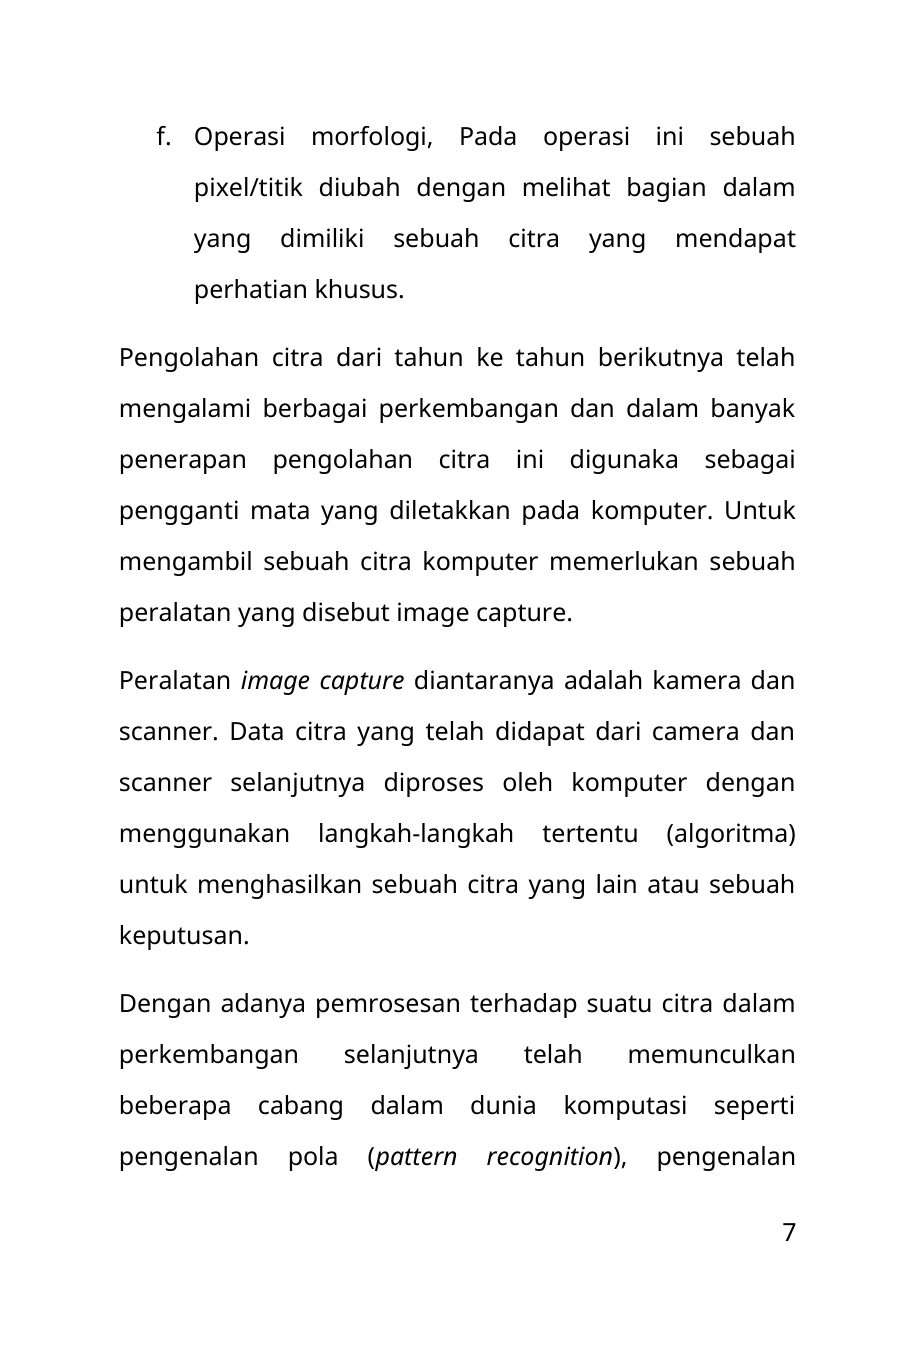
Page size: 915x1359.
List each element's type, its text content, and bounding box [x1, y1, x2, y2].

text Pengolahan citra dari tahun ke tahun berikutnya telah mengalami berbagai perkembangan dan dalam banyak penerapan pengolahan citra ini digunaka sebagai pengganti mata yang diletakkan pada komputer. Untuk mengambil sebuah citra komputer memerlukan sebuah peralatan yang disebut image capture. [119, 339, 796, 629]
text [119, 985, 796, 1173]
list Operasi morfologi, Pada operasi ini sebuah pixel/titik diubah dengan melihat bagian dalam yang dimiliki sebuah citra yang mendapat perhatian khusus. [156, 119, 796, 306]
text Peralatan image capture diantaranya adalah kamera dan scanner. Data citra yang telah didapat dari camera dan scanner selanjutnya diproses oleh komputer dengan menggunakan langkah-langkah tertentu (algoritma) untuk menghasilkan sebuah citra yang lain atau sebuah keputusan. [119, 662, 796, 952]
